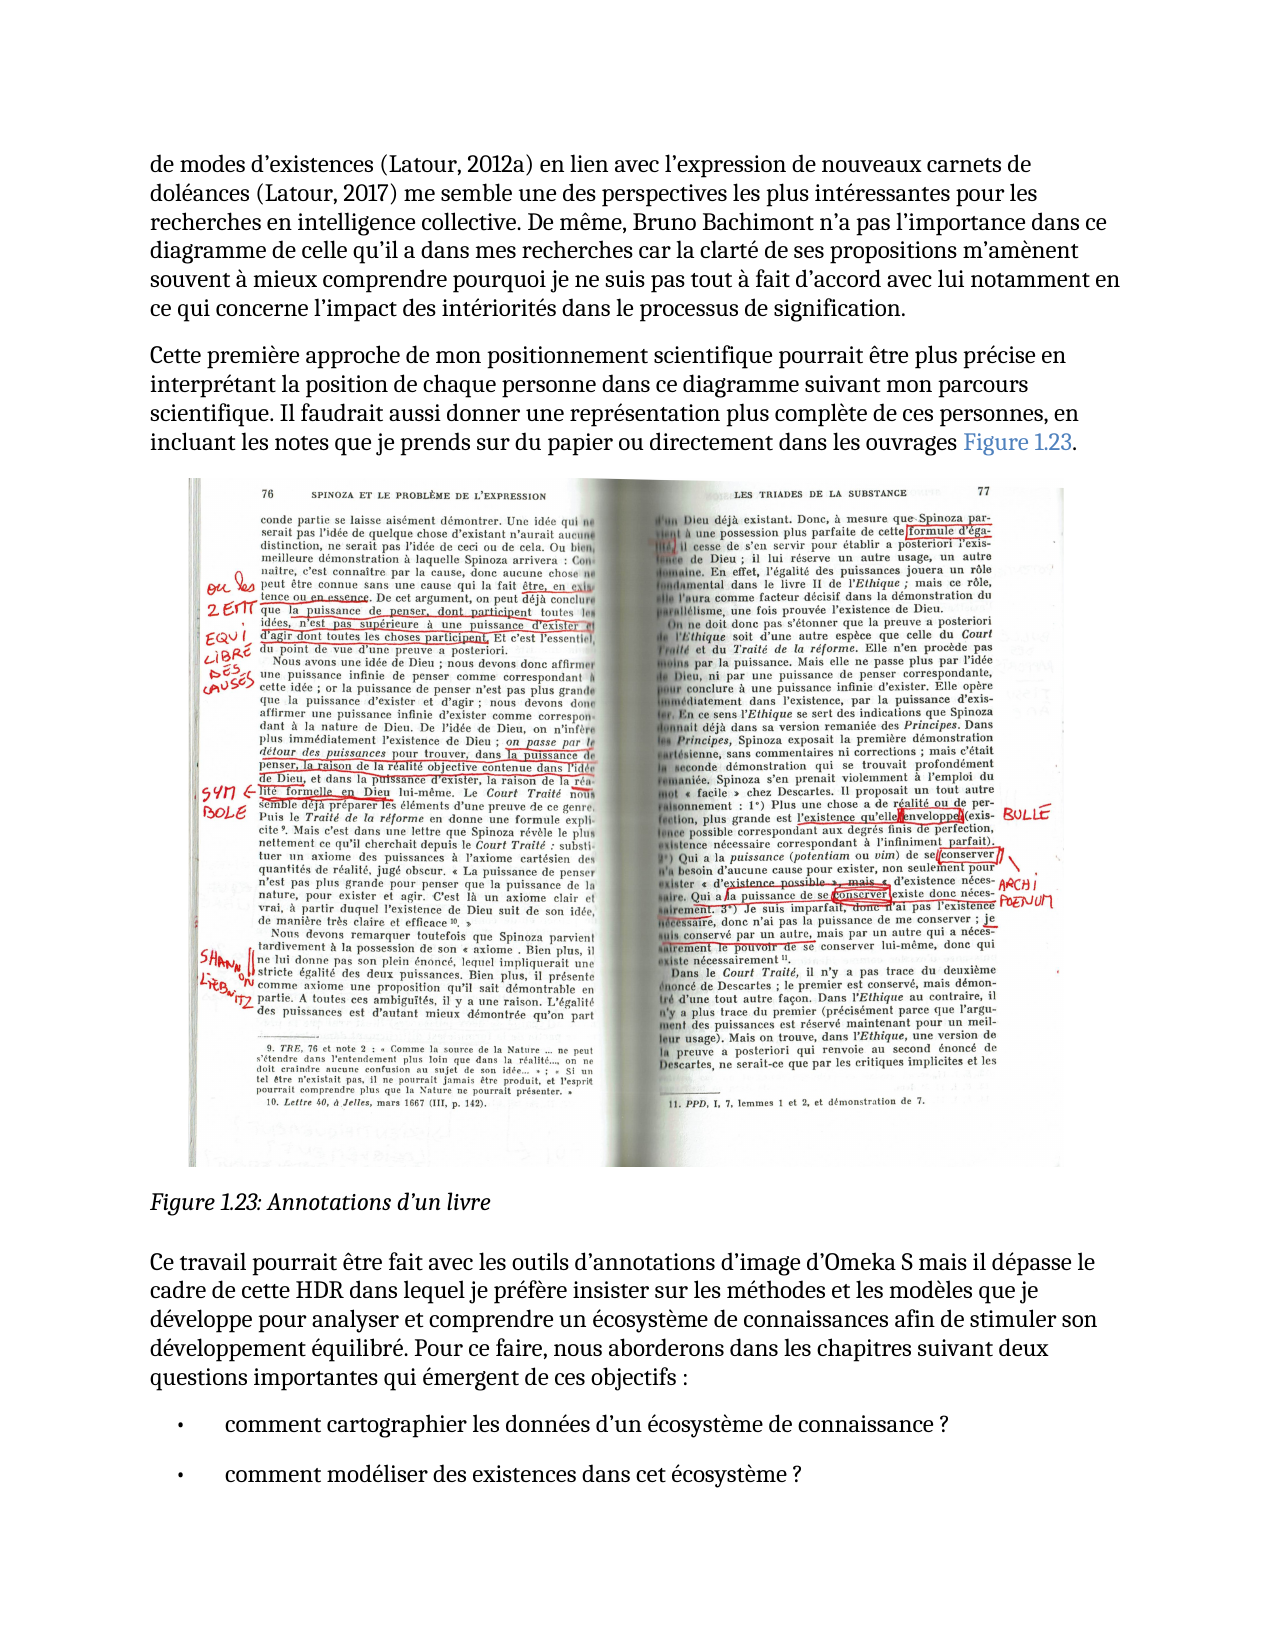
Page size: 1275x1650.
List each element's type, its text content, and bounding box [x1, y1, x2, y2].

list comment cartographier les données d’un écosystème de connaissance ? [175, 1410, 1125, 1439]
table_header Figure 1.23: Annotations d’un livre [139, 475, 1114, 1229]
list comment modéliser des existences dans cet écosystème ? [175, 1460, 1125, 1488]
text Ce travail pourrait être fait avec les outils d’annotations d’image d’Omeka S mais il dépasse le cadre de cette HDR dans lequel je préfère insister sur les méthodes et les modèles que je développe pour analyser et comprendre un écosystème de connaissances afin de stimuler son développement équilibré. Pour ce faire, nous aborderons dans les chapitres suivant deux questions importantes qui émergent de ces objectifs : [150, 1248, 1125, 1391]
text Cette première approche de mon positionnement scientifique pourrait être plus précise en interprétant la position de chaque personne dans ce diagramme suivant mon parcours scientifique. Il faudrait aussi donner une représentation plus complète de ces personnes, en incluant les notes que je prends sur du papier ou directement dans les ouvrages Figure 1.23. [150, 341, 1125, 456]
picture [188, 478, 1064, 1167]
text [150, 150, 1125, 322]
